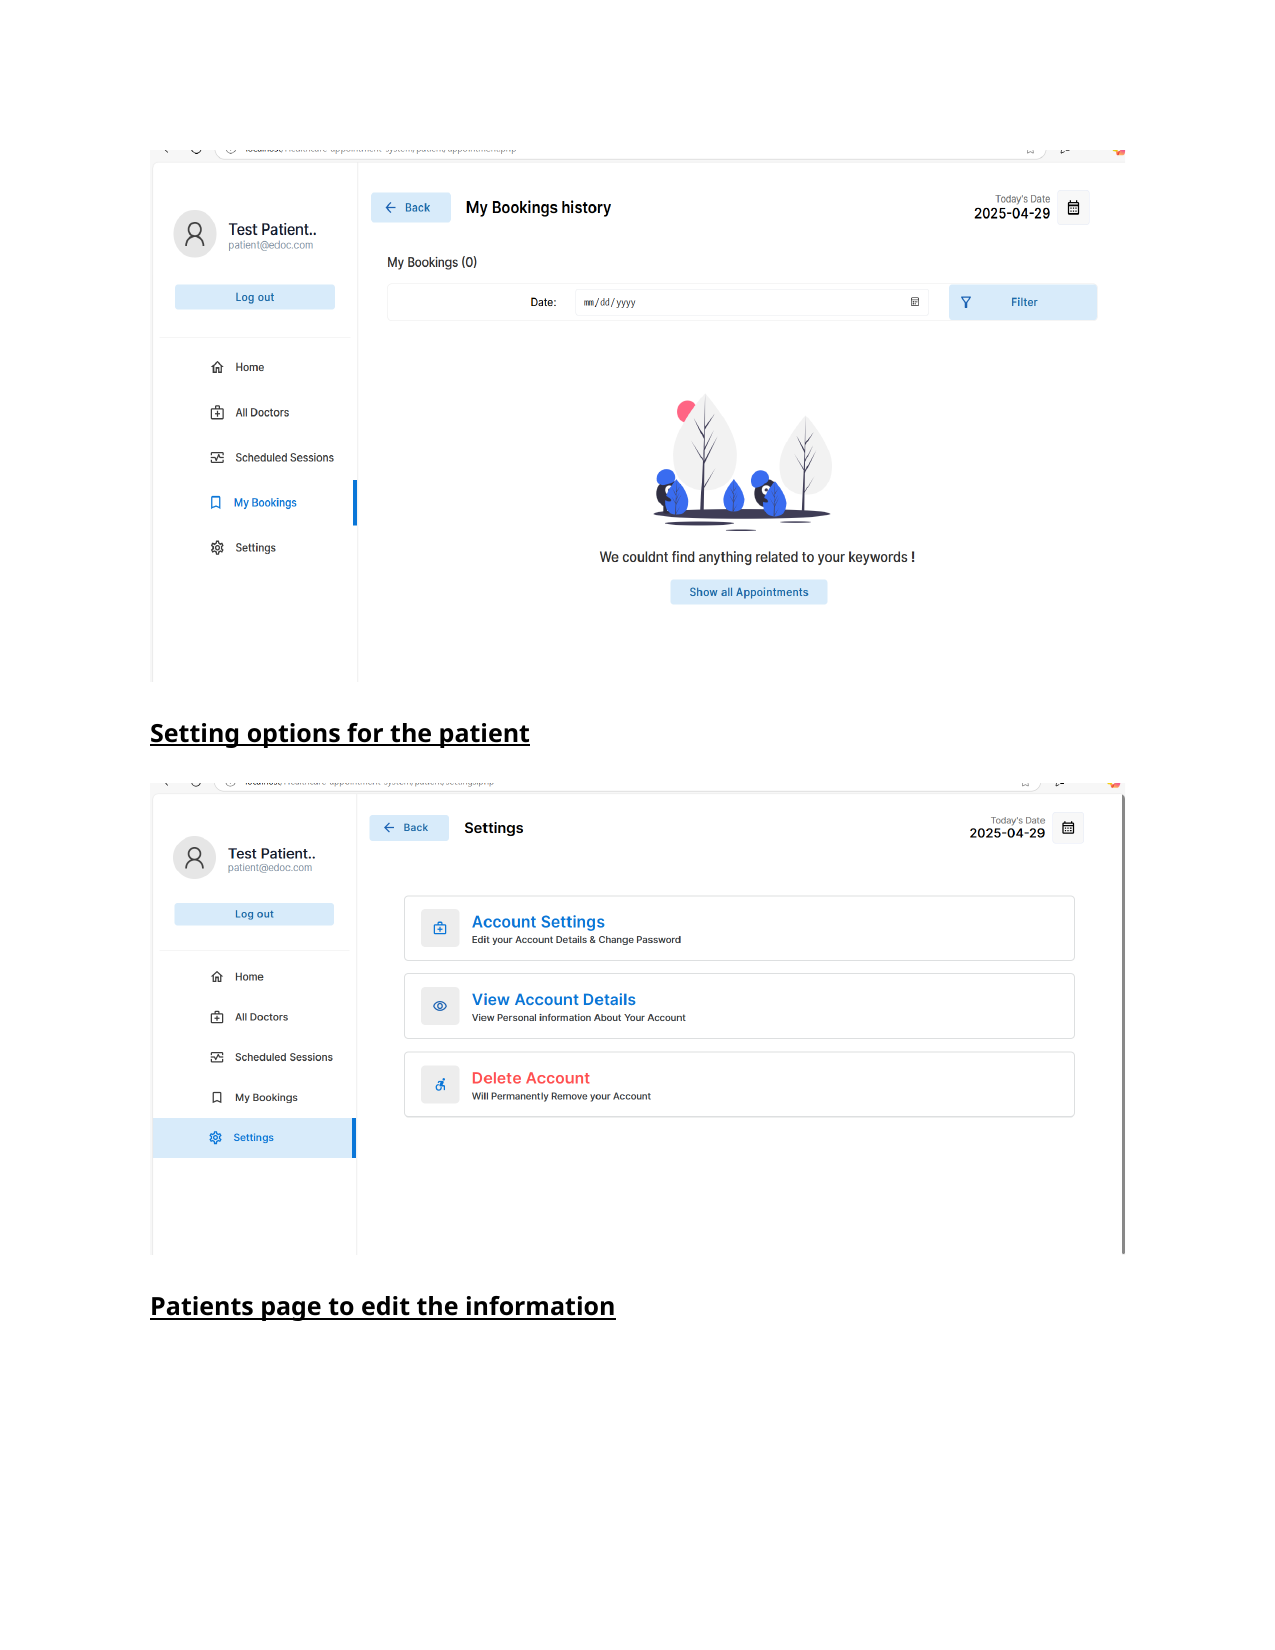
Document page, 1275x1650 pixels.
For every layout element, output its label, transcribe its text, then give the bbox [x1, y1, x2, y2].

picture [150, 783, 1125, 1255]
text Setting options for the patient [150, 715, 1125, 749]
picture [150, 150, 1125, 682]
text Patients page to edit the information [150, 1289, 1125, 1323]
